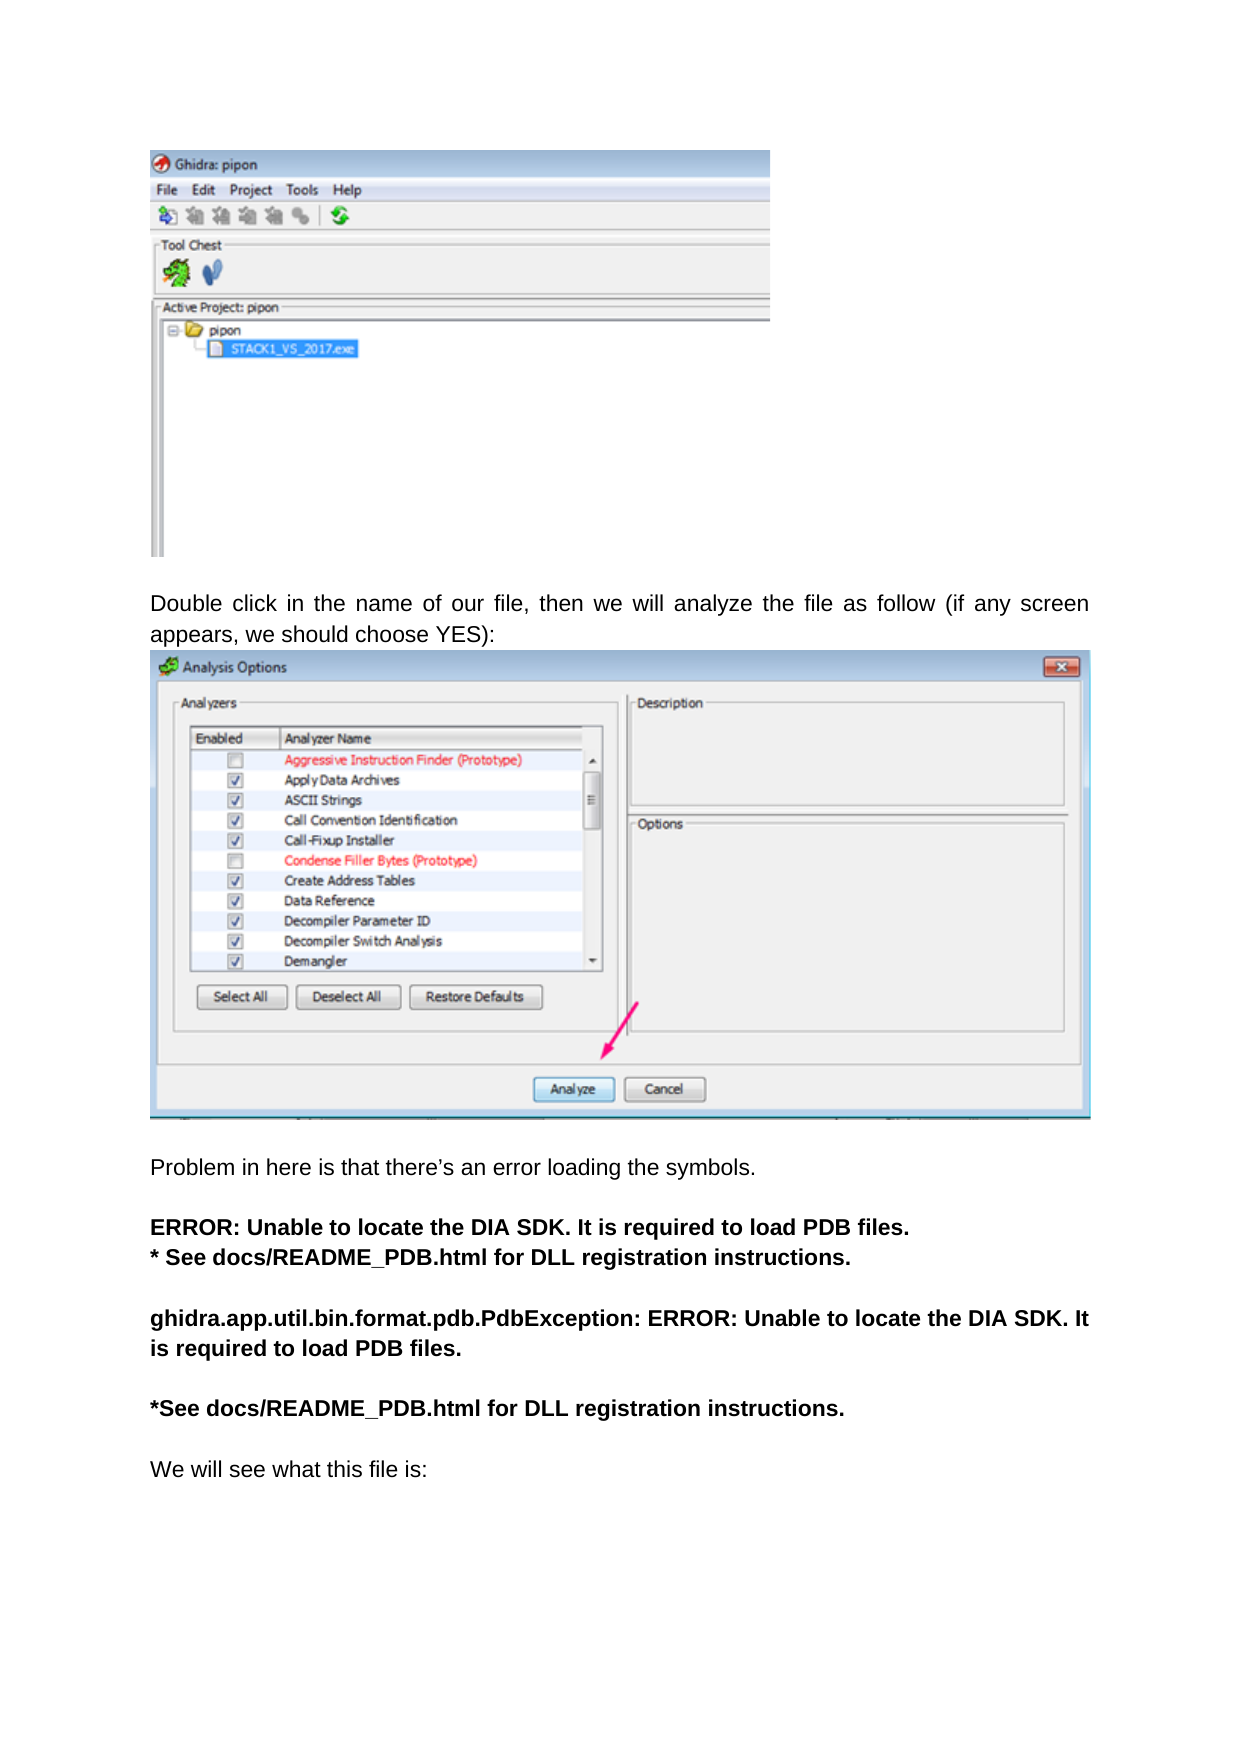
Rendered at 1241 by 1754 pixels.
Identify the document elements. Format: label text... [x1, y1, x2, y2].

text Problem in here is that there’s an error loading the symbols. [150, 1153, 1090, 1180]
picture [150, 650, 1091, 1120]
text ghidra.app.util.bin.format.pdb.PdbException: ERROR: Unable to locate the DIA SDK. It is required to load PDB files. [150, 1304, 1090, 1361]
picture [150, 150, 771, 557]
text * See docs/README_PDB.html for DLL registration instructions. [150, 1244, 1090, 1271]
text Double click in the name of our file, then we will analyze the file as follow (if any screen appears, we should choose YES): [150, 590, 1090, 647]
text We will see what this file is: [150, 1456, 1090, 1482]
text ERROR: Unable to locate the DIA SDK. It is required to load PDB files. [150, 1214, 1090, 1240]
text *See docs/README_PDB.html for DLL registration instructions. [150, 1395, 1090, 1422]
